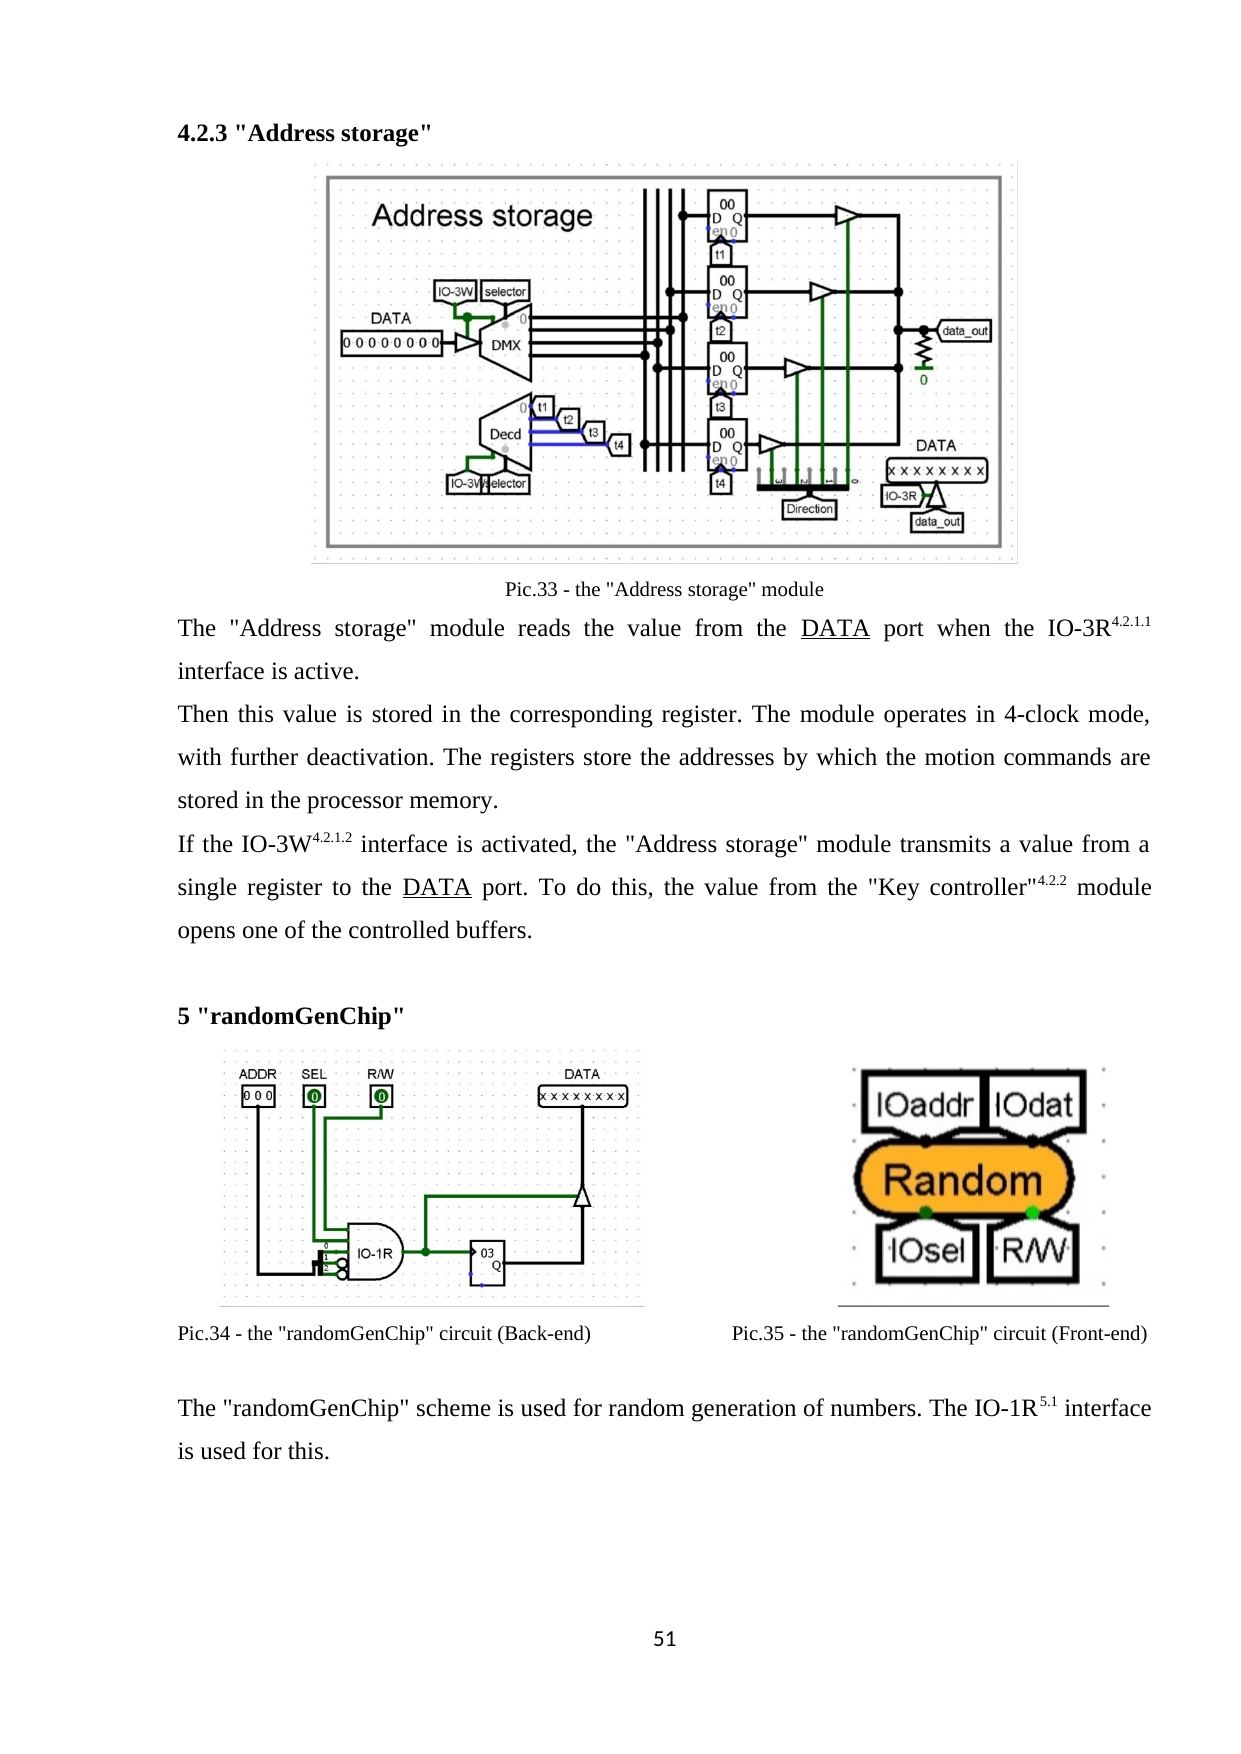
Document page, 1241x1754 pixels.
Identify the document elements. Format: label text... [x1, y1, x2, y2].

picture [311, 161, 1018, 564]
picture [219, 1048, 645, 1307]
text Pic.34 - the "randomGenChip" circuit (Back-end) Pic.35 - the "randomGenChip" circuit (Front-end) [177, 1321, 1152, 1345]
text Then this value is stored in the corresponding register. The module operates in 4-clock mode, with further deactivation. The registers store the addresses by which the motion commands are stored in the processor memory. [177, 699, 1152, 814]
text 4.2.3 "Address storage" [177, 118, 1152, 147]
text Pic.33 - the "Address storage" module [177, 577, 1152, 601]
text The "Address storage" module reads the value from the DATA port when the IO-3R4.2.1.1 interface is active. [177, 613, 1152, 685]
picture [838, 1044, 1110, 1307]
text The "randomGenChip" scheme is used for random generation of numbers. The IO-1R5.1 interface is used for this. [177, 1393, 1152, 1465]
text 5 "randomGenChip" [177, 1001, 1152, 1030]
text If the IO-3W4.2.1.2 interface is activated, the "Address storage" module transmits a value from a single register to the DATA port. To do this, the value from the "Key controller"4.2.2 module opens one of the controlled buffers. [177, 829, 1152, 944]
